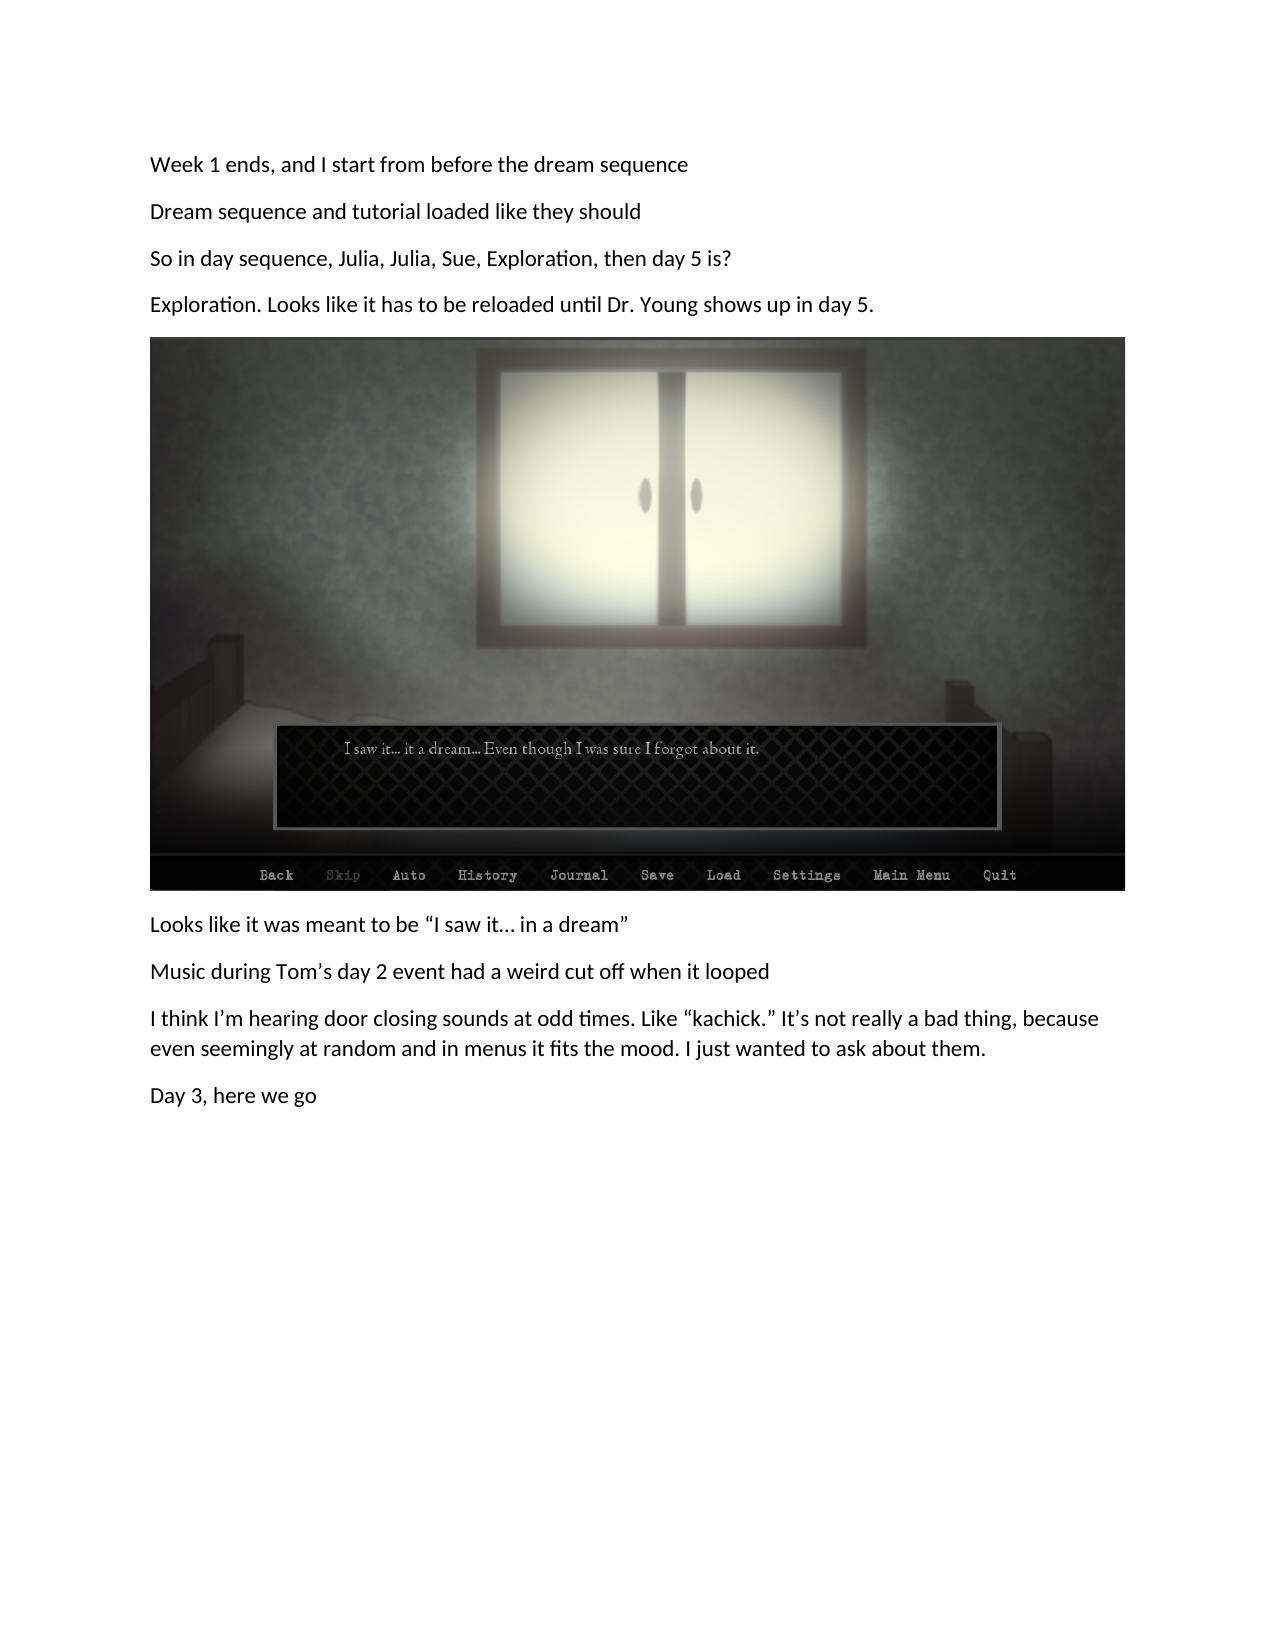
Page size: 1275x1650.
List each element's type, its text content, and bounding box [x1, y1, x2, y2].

picture [150, 337, 1125, 891]
text Looks like it was meant to be “I saw it… in a dream” [150, 910, 1125, 938]
text Exploration. Looks like it has to be reloaded until Dr. Young shows up in day 5. [150, 291, 1125, 319]
text So in day sequence, Julia, Julia, Sue, Exploration, then day 5 is? [150, 244, 1125, 272]
text I think I’m hearing door closing sounds at odd times. Like “kachick.” It’s not really a bad thing, because even seemingly at random and in menus it fits the mood. I just wanted to ask about them. [150, 1004, 1125, 1062]
text Week 1 ends, and I start from before the dream sequence [150, 150, 1125, 178]
text Dream sequence and tutorial loaded like they should [150, 197, 1125, 225]
text Music during Tom’s day 2 event had a weird cut off when it looped [150, 957, 1125, 985]
text Day 3, here we go [150, 1081, 1125, 1109]
